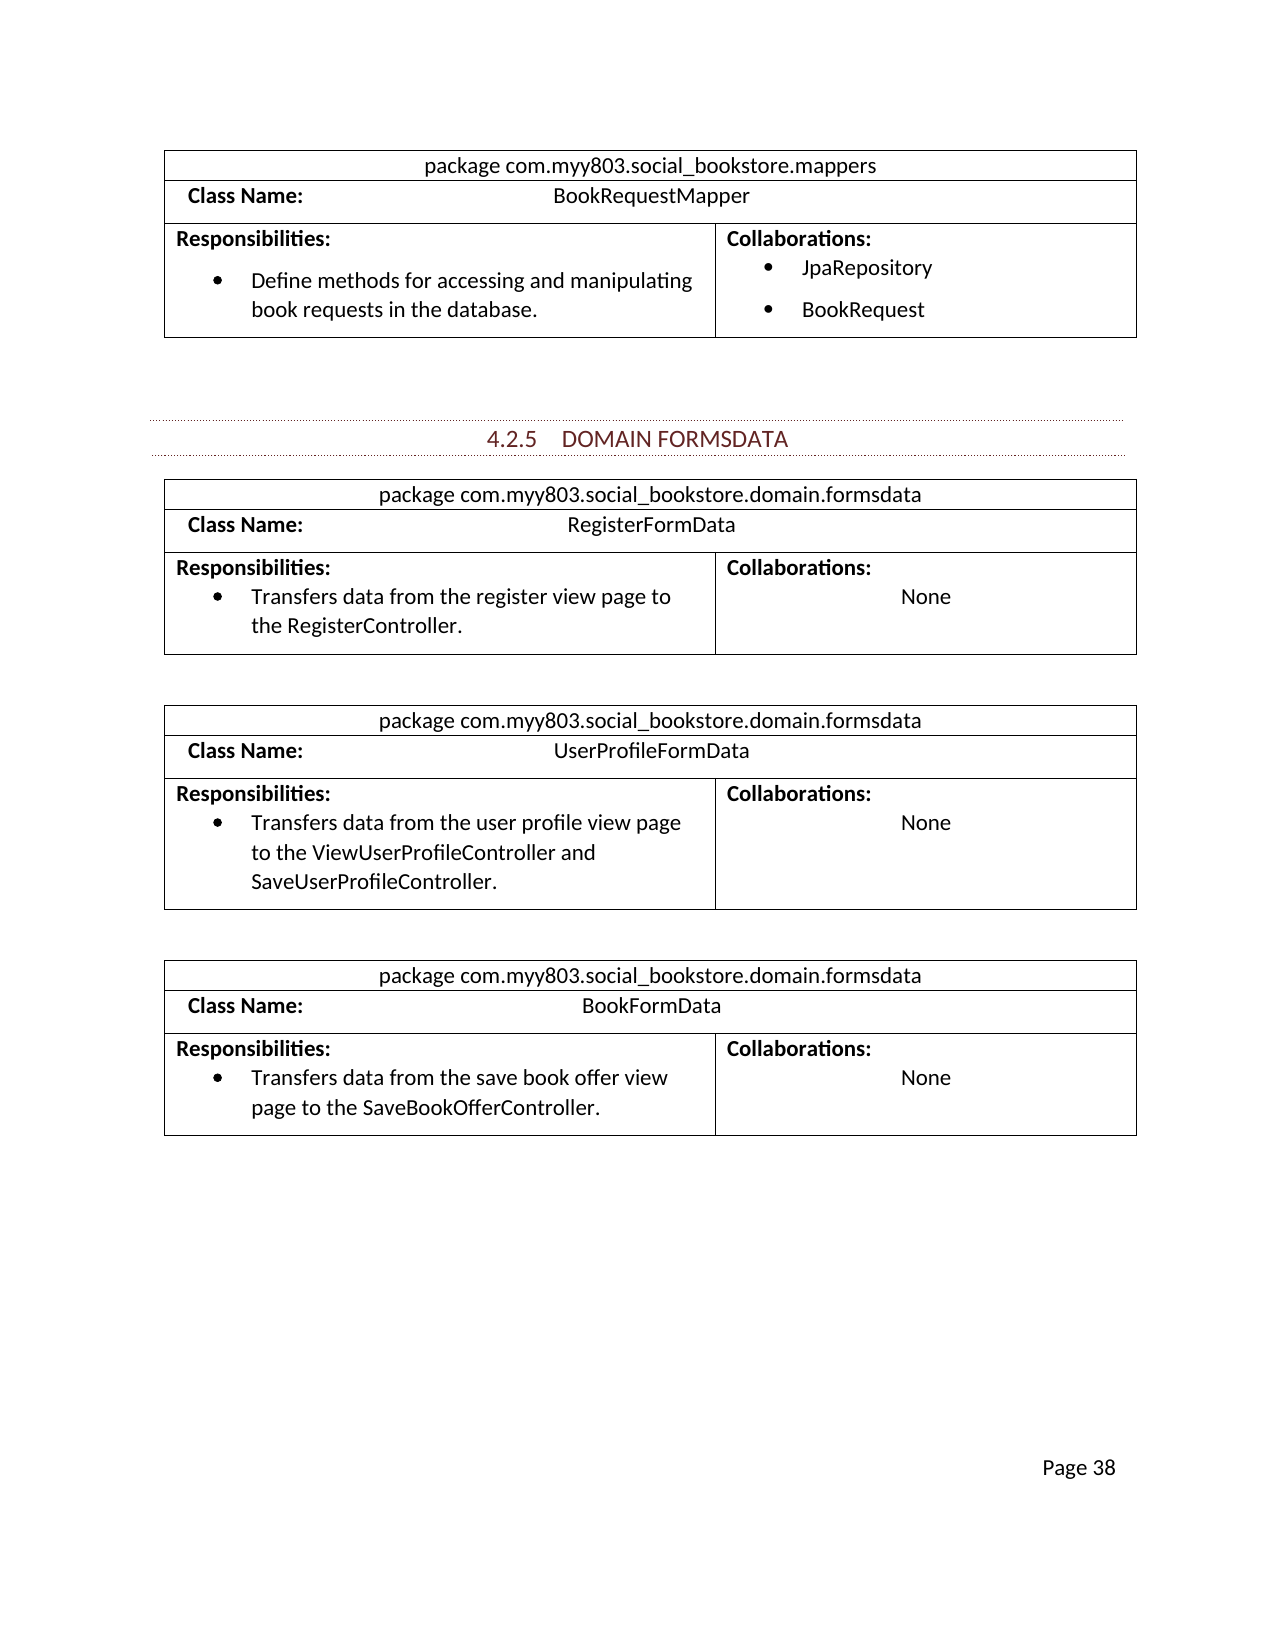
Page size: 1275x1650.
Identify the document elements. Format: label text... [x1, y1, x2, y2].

table_header package com.myy803.social_bookstore.domain.formsdata [165, 961, 1136, 990]
table_cell Class Name: [165, 510, 326, 552]
table_cell [977, 991, 1136, 1033]
table_cell [977, 510, 1136, 552]
table_cell Responsibilities: Define methods for accessing and manipulating book requests in the database. [165, 224, 715, 337]
table_cell Class Name: [165, 991, 326, 1033]
table_cell Collaborations: None [716, 779, 1136, 909]
table_cell BookFormData [326, 991, 977, 1033]
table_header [165, 151, 1136, 180]
table_cell Responsibilities: Transfers data from the save book offer view page to the SaveBookOfferController. [165, 1034, 715, 1135]
table_cell Collaborations: JpaRepository BookRequest [716, 224, 1136, 337]
subtitle Domain Formsdata [150, 420, 1125, 456]
table_cell BookRequestMapper [326, 181, 977, 223]
table_header package com.myy803.social_bookstore.domain.formsdata [165, 480, 1136, 509]
table_cell RegisterFormData [326, 510, 977, 552]
table_cell [977, 736, 1136, 778]
table_cell Class Name: [165, 736, 326, 778]
table_header package com.myy803.social_bookstore.domain.formsdata [165, 706, 1136, 735]
table_cell Responsibilities: Transfers data from the register view page to the RegisterController. [165, 553, 715, 653]
table_cell Class Name: [165, 181, 326, 223]
table_cell [977, 181, 1136, 223]
table_cell Collaborations: None [716, 1034, 1136, 1135]
table_cell Responsibilities: Transfers data from the user profile view page to the ViewUserProfileController and SaveUserProfileController. [165, 779, 715, 909]
table_cell Collaborations: None [716, 553, 1136, 653]
table_cell UserProfileFormData [326, 736, 977, 778]
